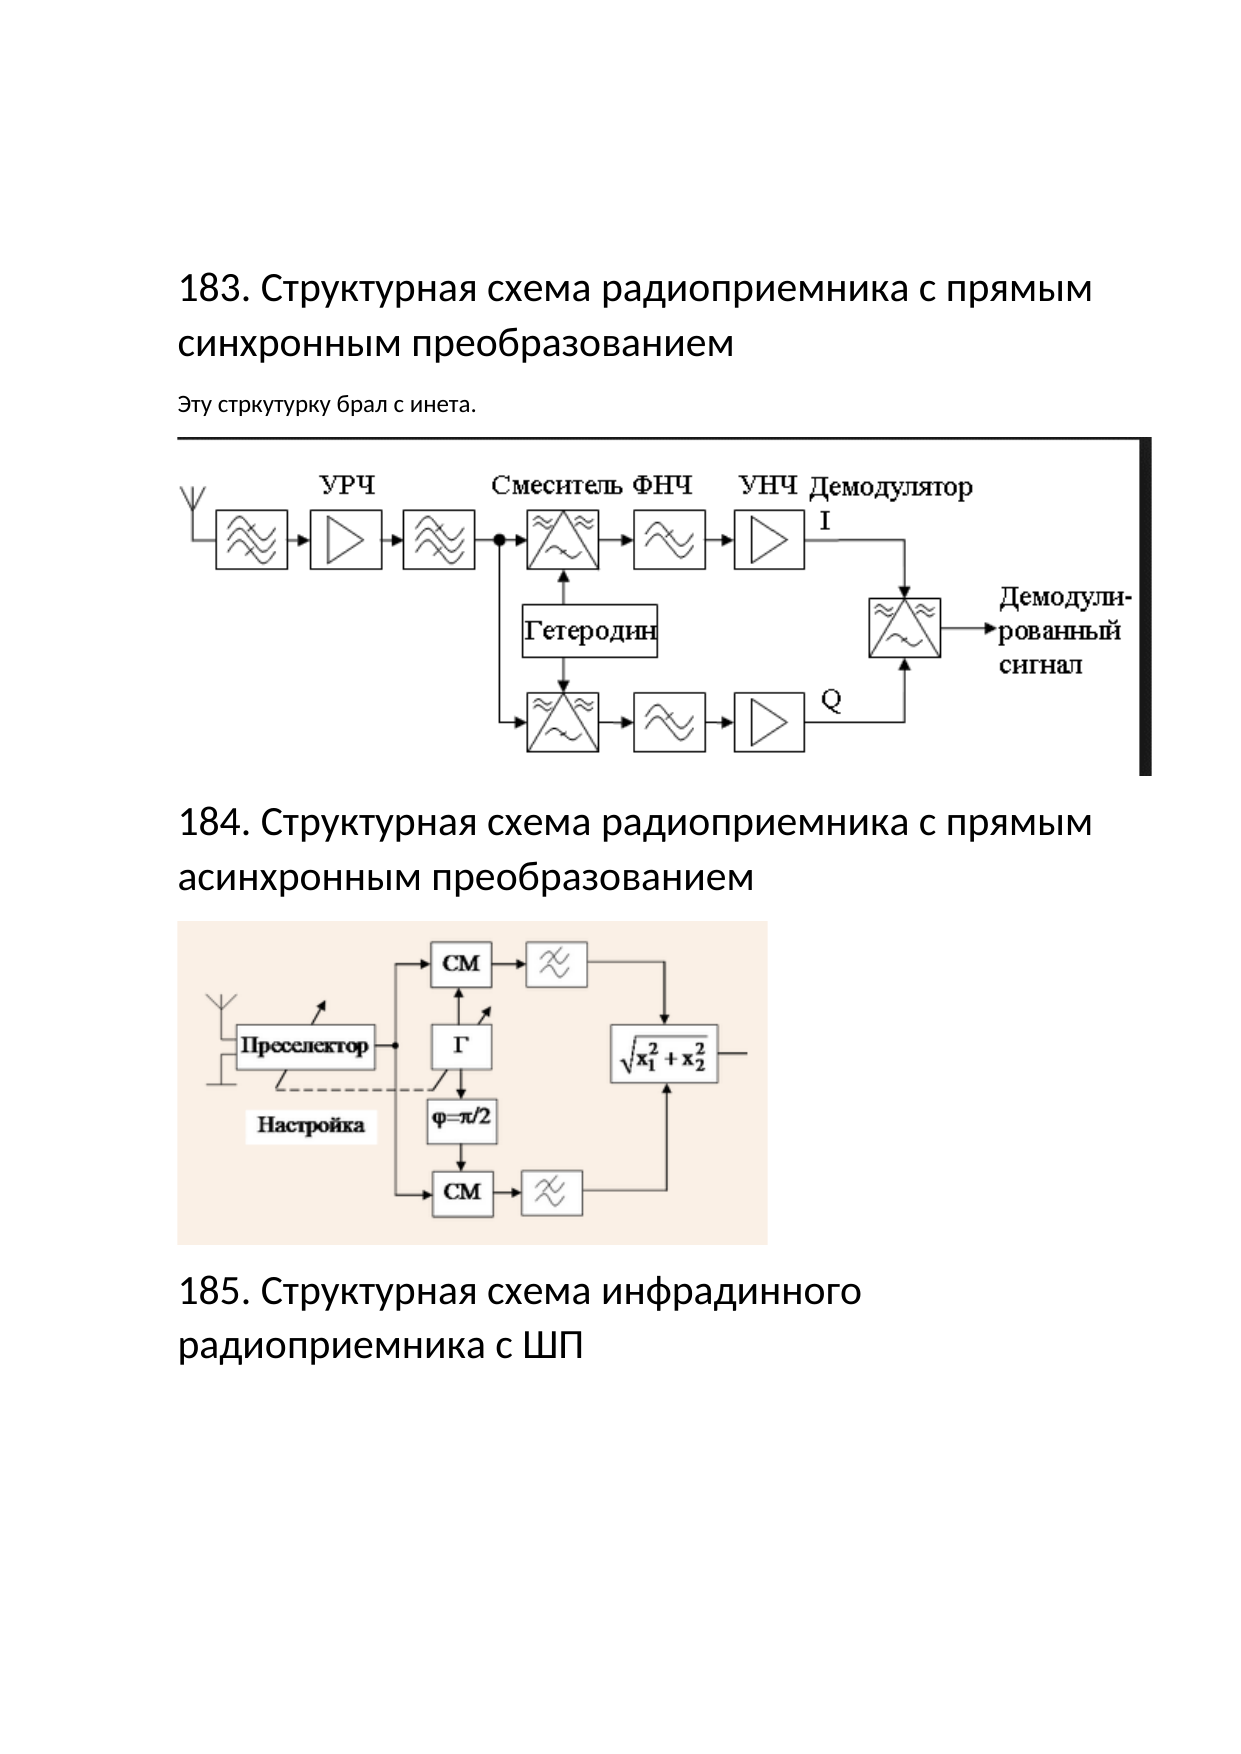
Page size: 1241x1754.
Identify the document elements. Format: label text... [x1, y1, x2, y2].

picture [177, 437, 1152, 776]
text 185. Структурная схема инфрадинного радиоприемника с ШП [177, 1264, 1152, 1369]
text 183. Структурная схема радиоприемника с прямым синхронным преобразованием [177, 261, 1152, 367]
picture [177, 921, 768, 1245]
text 184. Структурная схема радиоприемника с прямым асинхронным преобразованием [177, 795, 1152, 901]
text Эту стркутурку брал с инета. [177, 388, 1152, 418]
